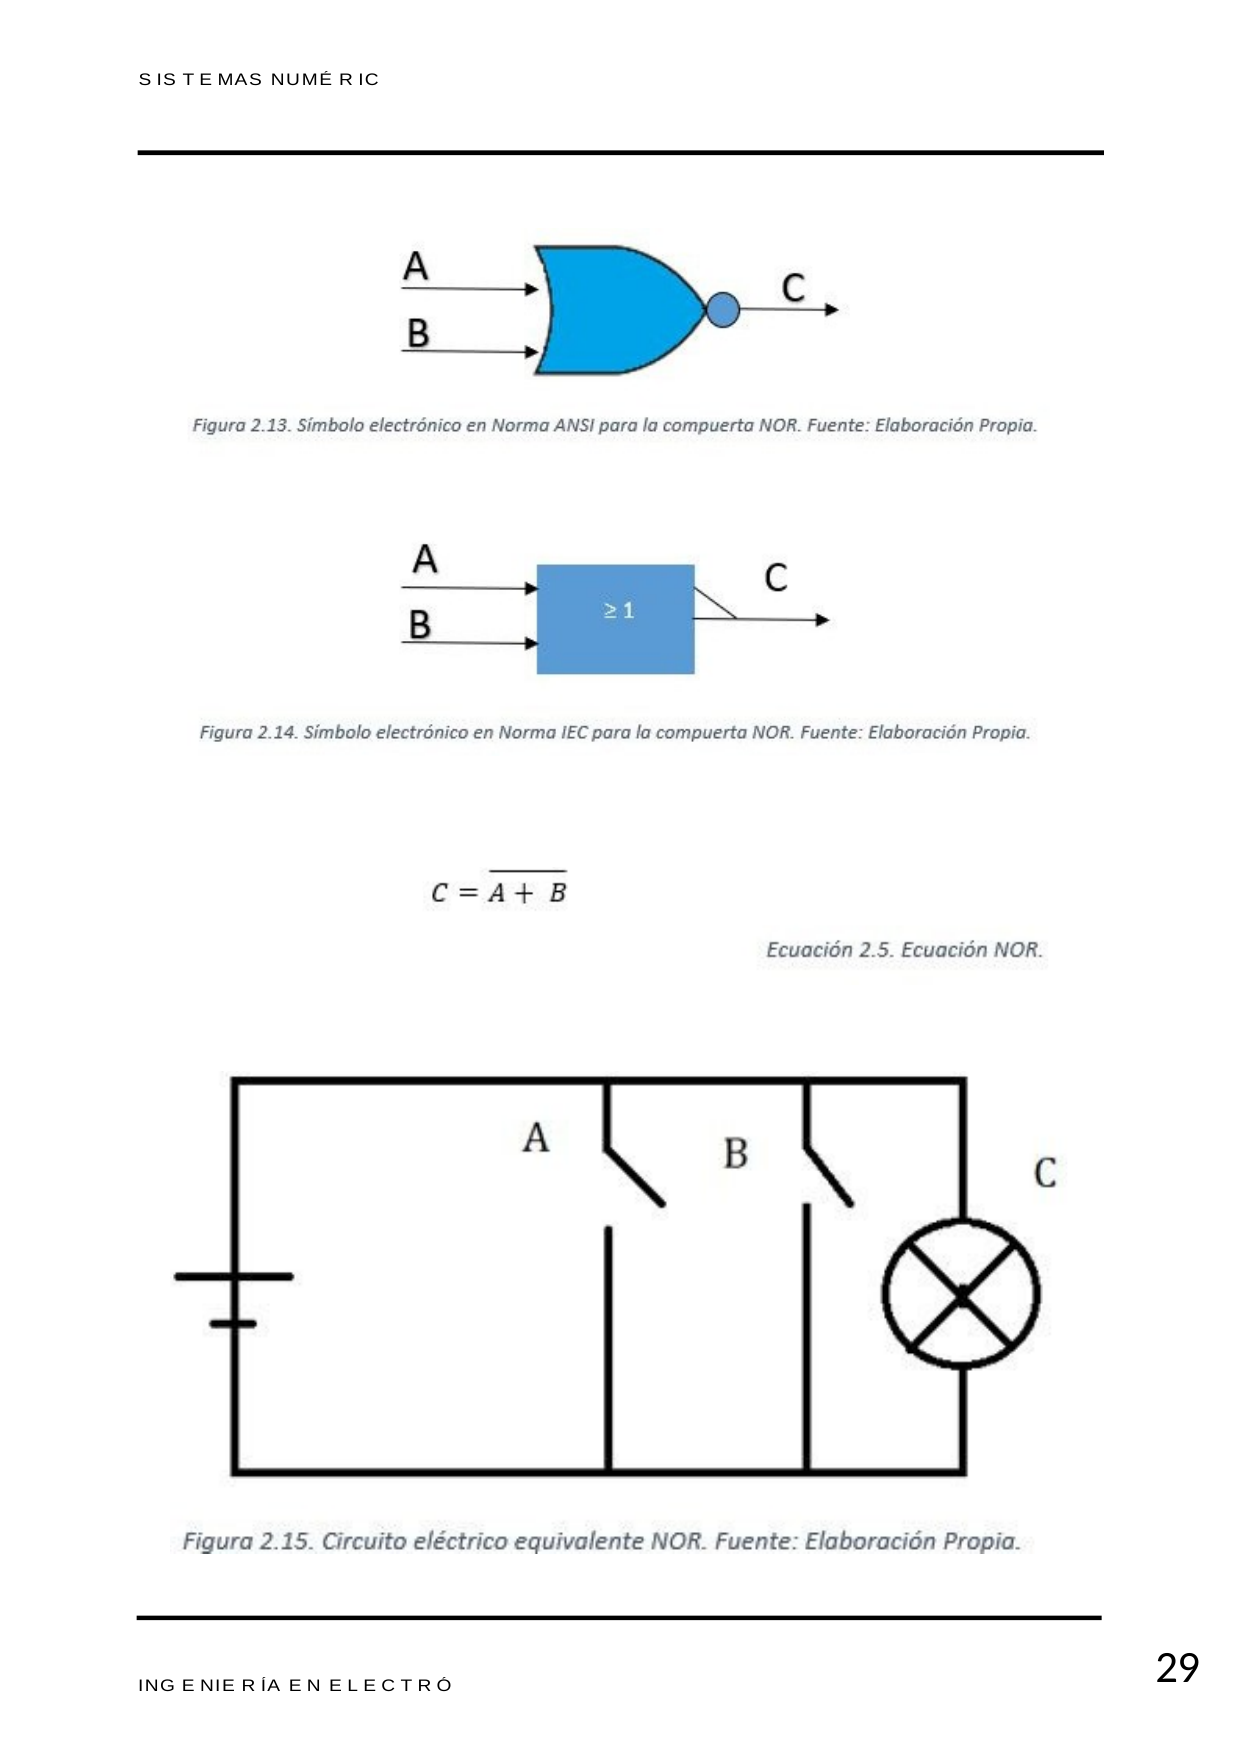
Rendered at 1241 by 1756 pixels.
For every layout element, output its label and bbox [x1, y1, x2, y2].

picture [187, 228, 1050, 756]
picture [422, 867, 1049, 985]
picture [170, 1071, 1068, 1554]
